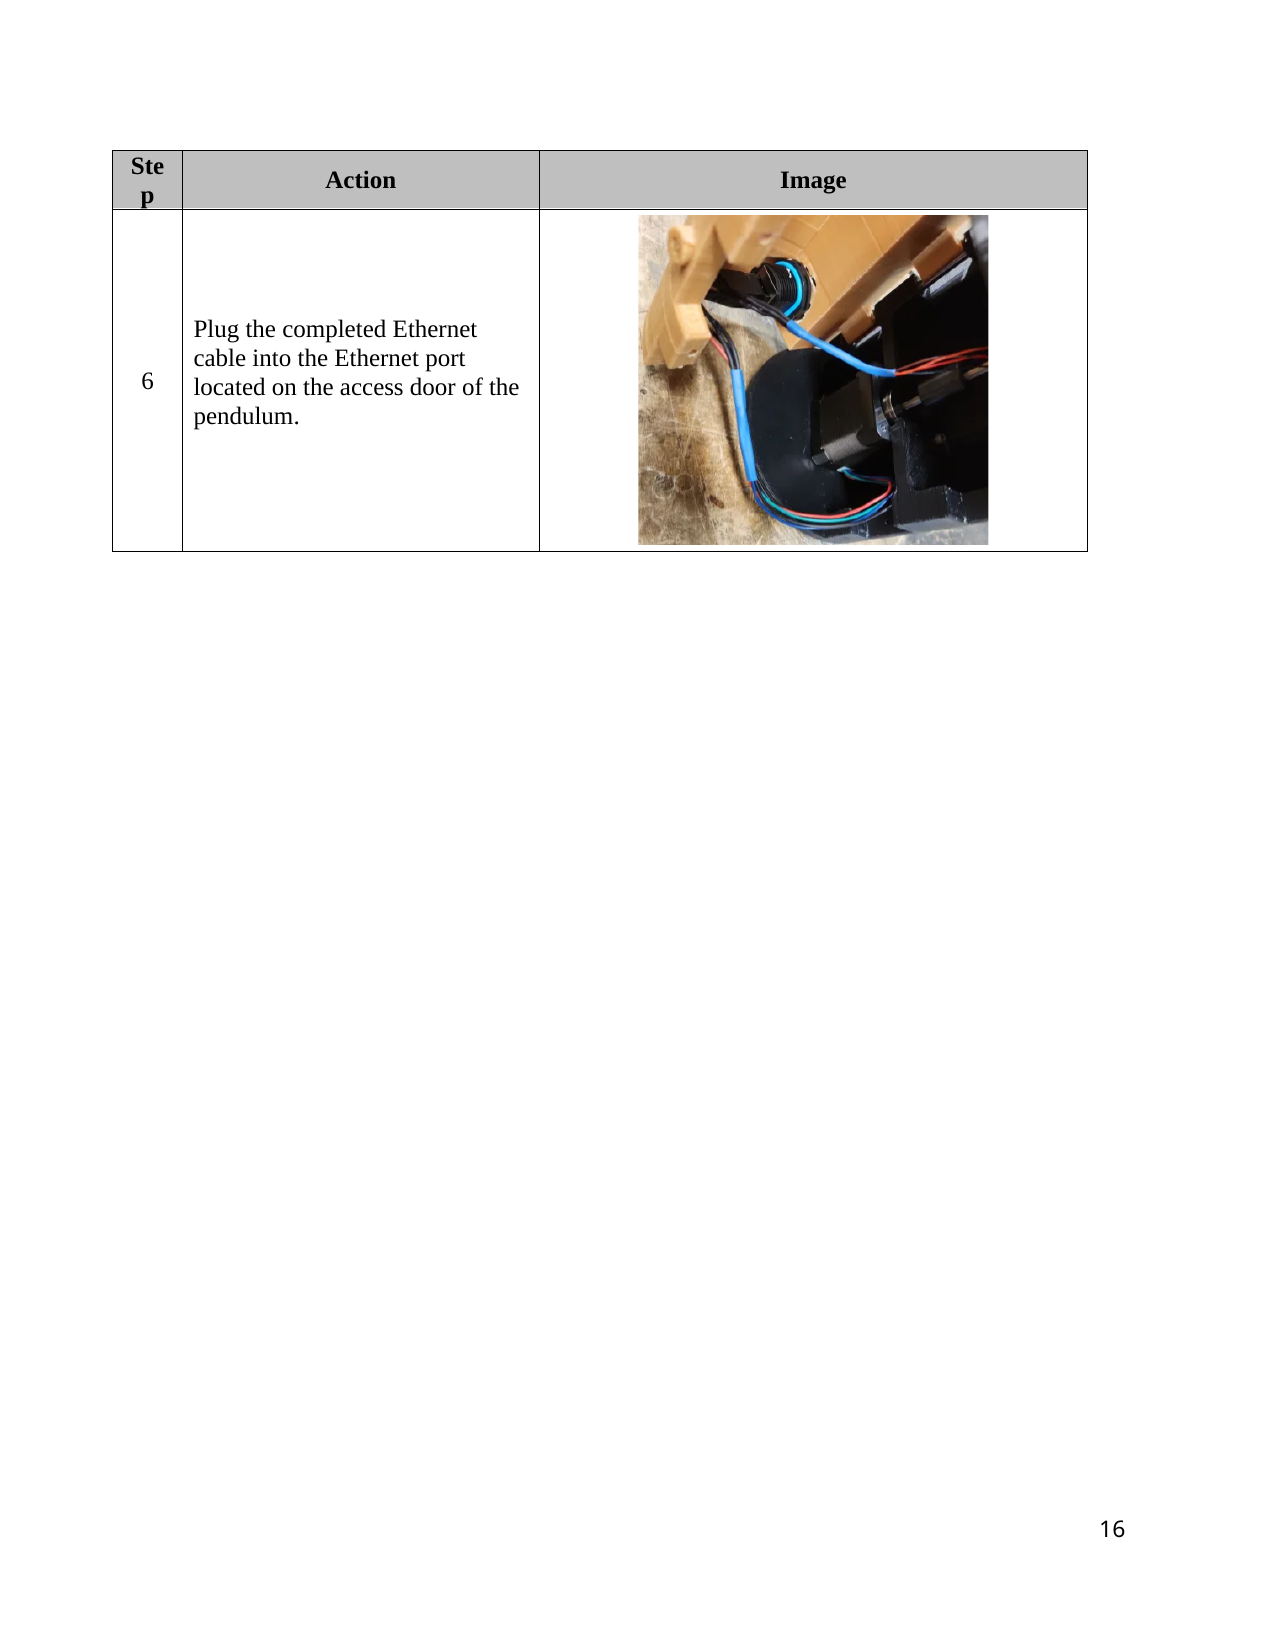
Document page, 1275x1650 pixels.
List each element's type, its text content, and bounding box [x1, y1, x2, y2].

table_header Image [540, 151, 1087, 208]
table_header Step [113, 151, 182, 208]
picture [638, 215, 989, 545]
table_cell 6 [113, 210, 182, 551]
table_cell [540, 210, 1087, 551]
table_cell Plug the completed Ethernet cable into the Ethernet port located on the access door of the pendulum. [183, 210, 539, 551]
table_header Action [183, 151, 539, 208]
